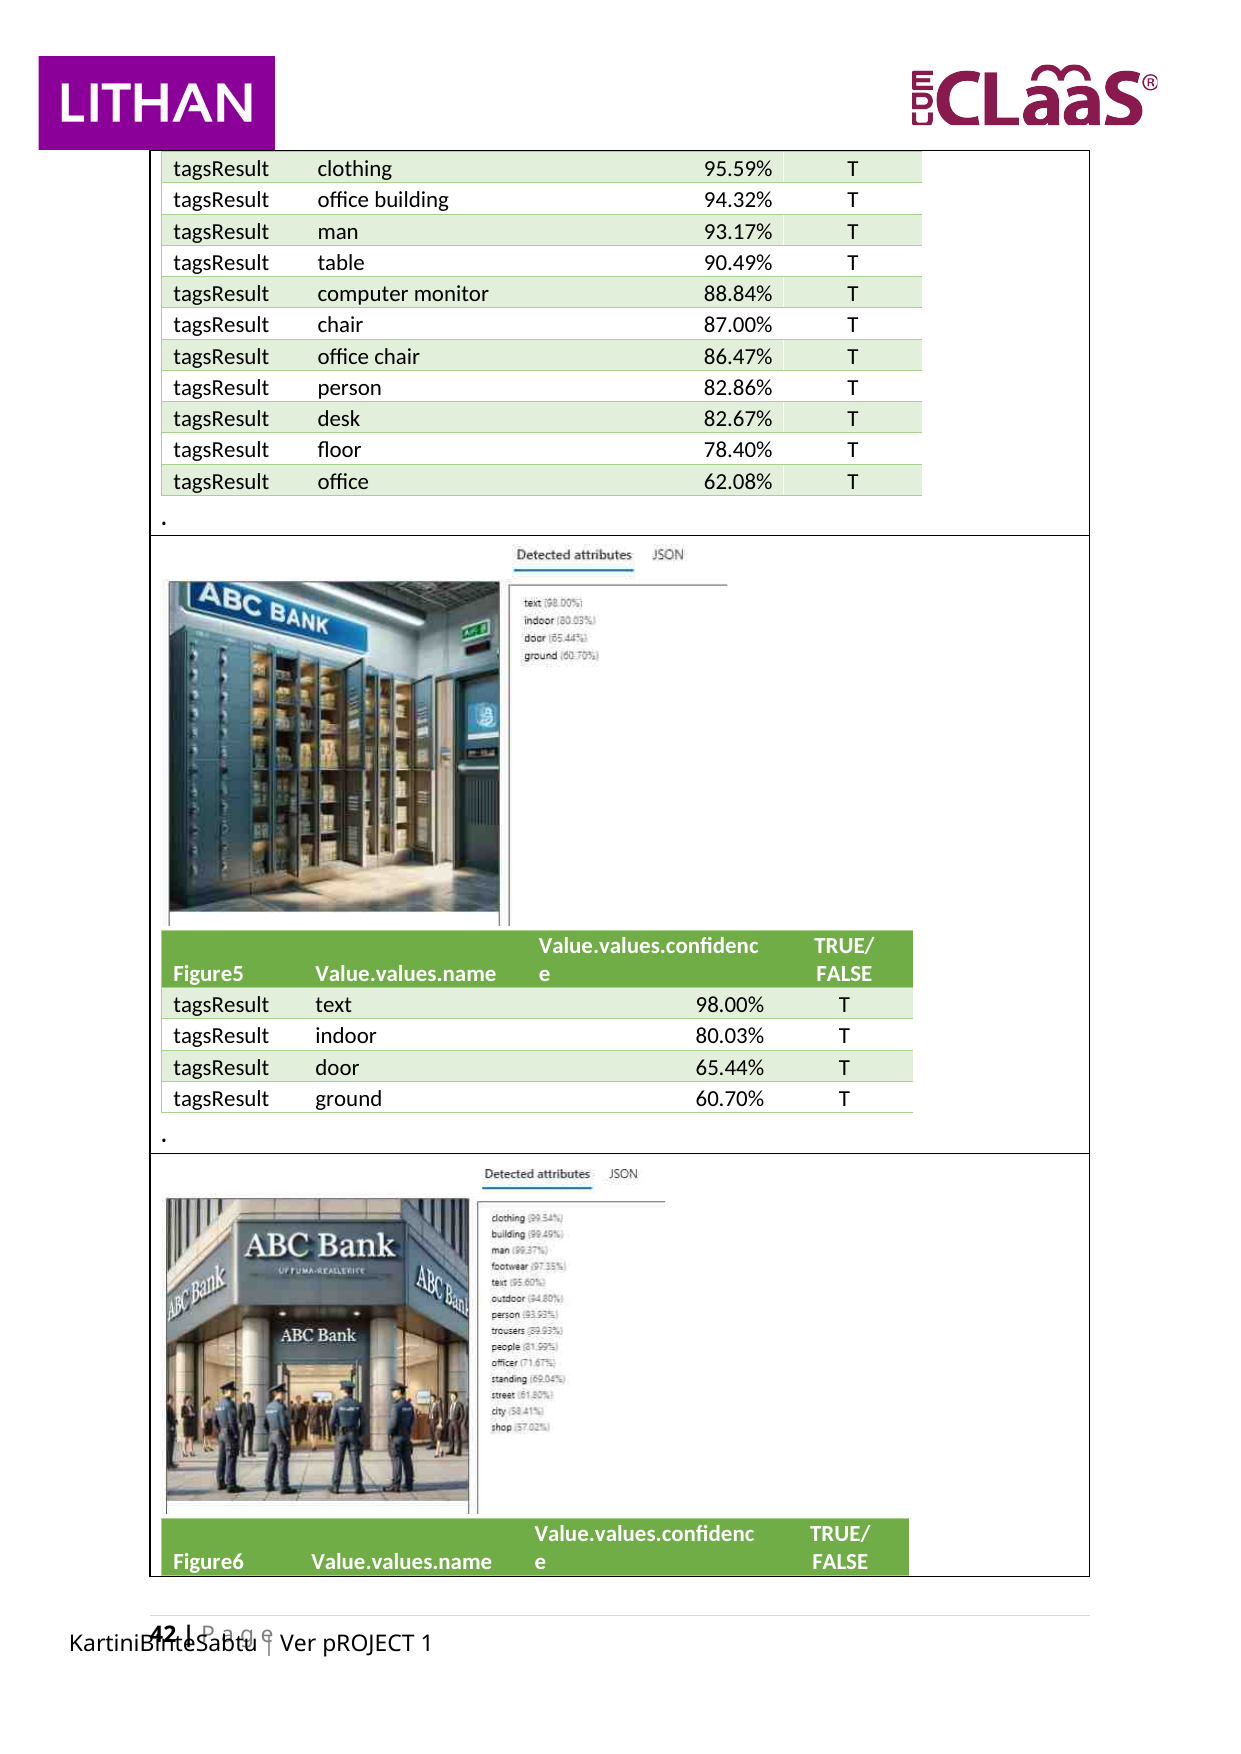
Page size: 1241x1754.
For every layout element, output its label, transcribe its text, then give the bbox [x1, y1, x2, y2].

table_cell . [151, 536, 1089, 1153]
table_cell . [151, 1154, 1089, 1576]
picture [911, 64, 1158, 126]
picture [38, 56, 275, 150]
picture [161, 544, 728, 926]
table_cell . [151, 151, 1089, 535]
picture [161, 1162, 666, 1514]
